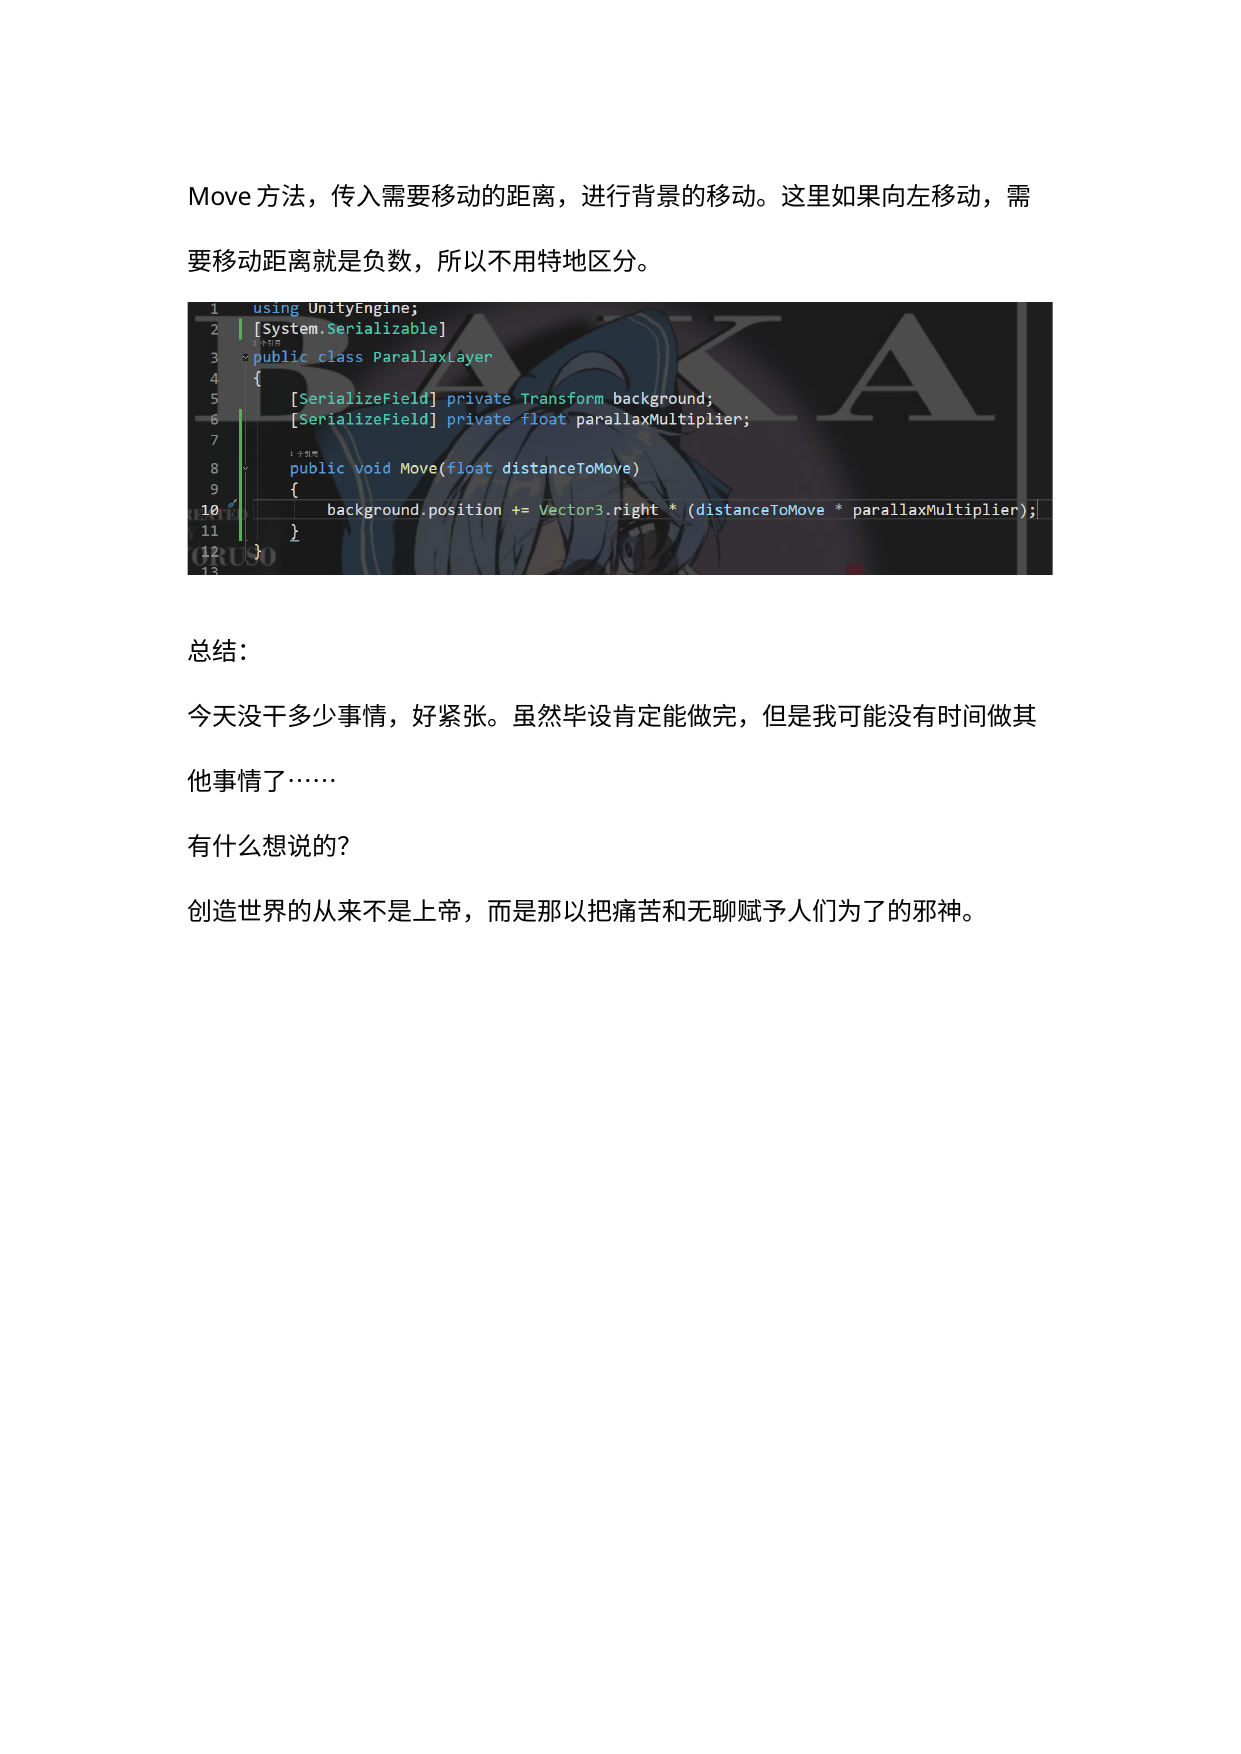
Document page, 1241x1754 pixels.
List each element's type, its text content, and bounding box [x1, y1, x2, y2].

text Move方法，传入需要移动的距离，进行背景的移动。这里如果向左移动，需要移动距离就是负数，所以不用特地区分。 [187, 162, 1053, 292]
text 创造世界的从来不是上帝，而是那以把痛苦和无聊赋予人们为了的邪神。 [187, 877, 1053, 942]
text 总结： [187, 617, 1053, 682]
picture [187, 302, 1053, 575]
text 今天没干多少事情，好紧张。虽然毕设肯定能做完，但是我可能没有时间做其他事情了…… [187, 682, 1053, 812]
text 有什么想说的？ [187, 812, 1053, 877]
